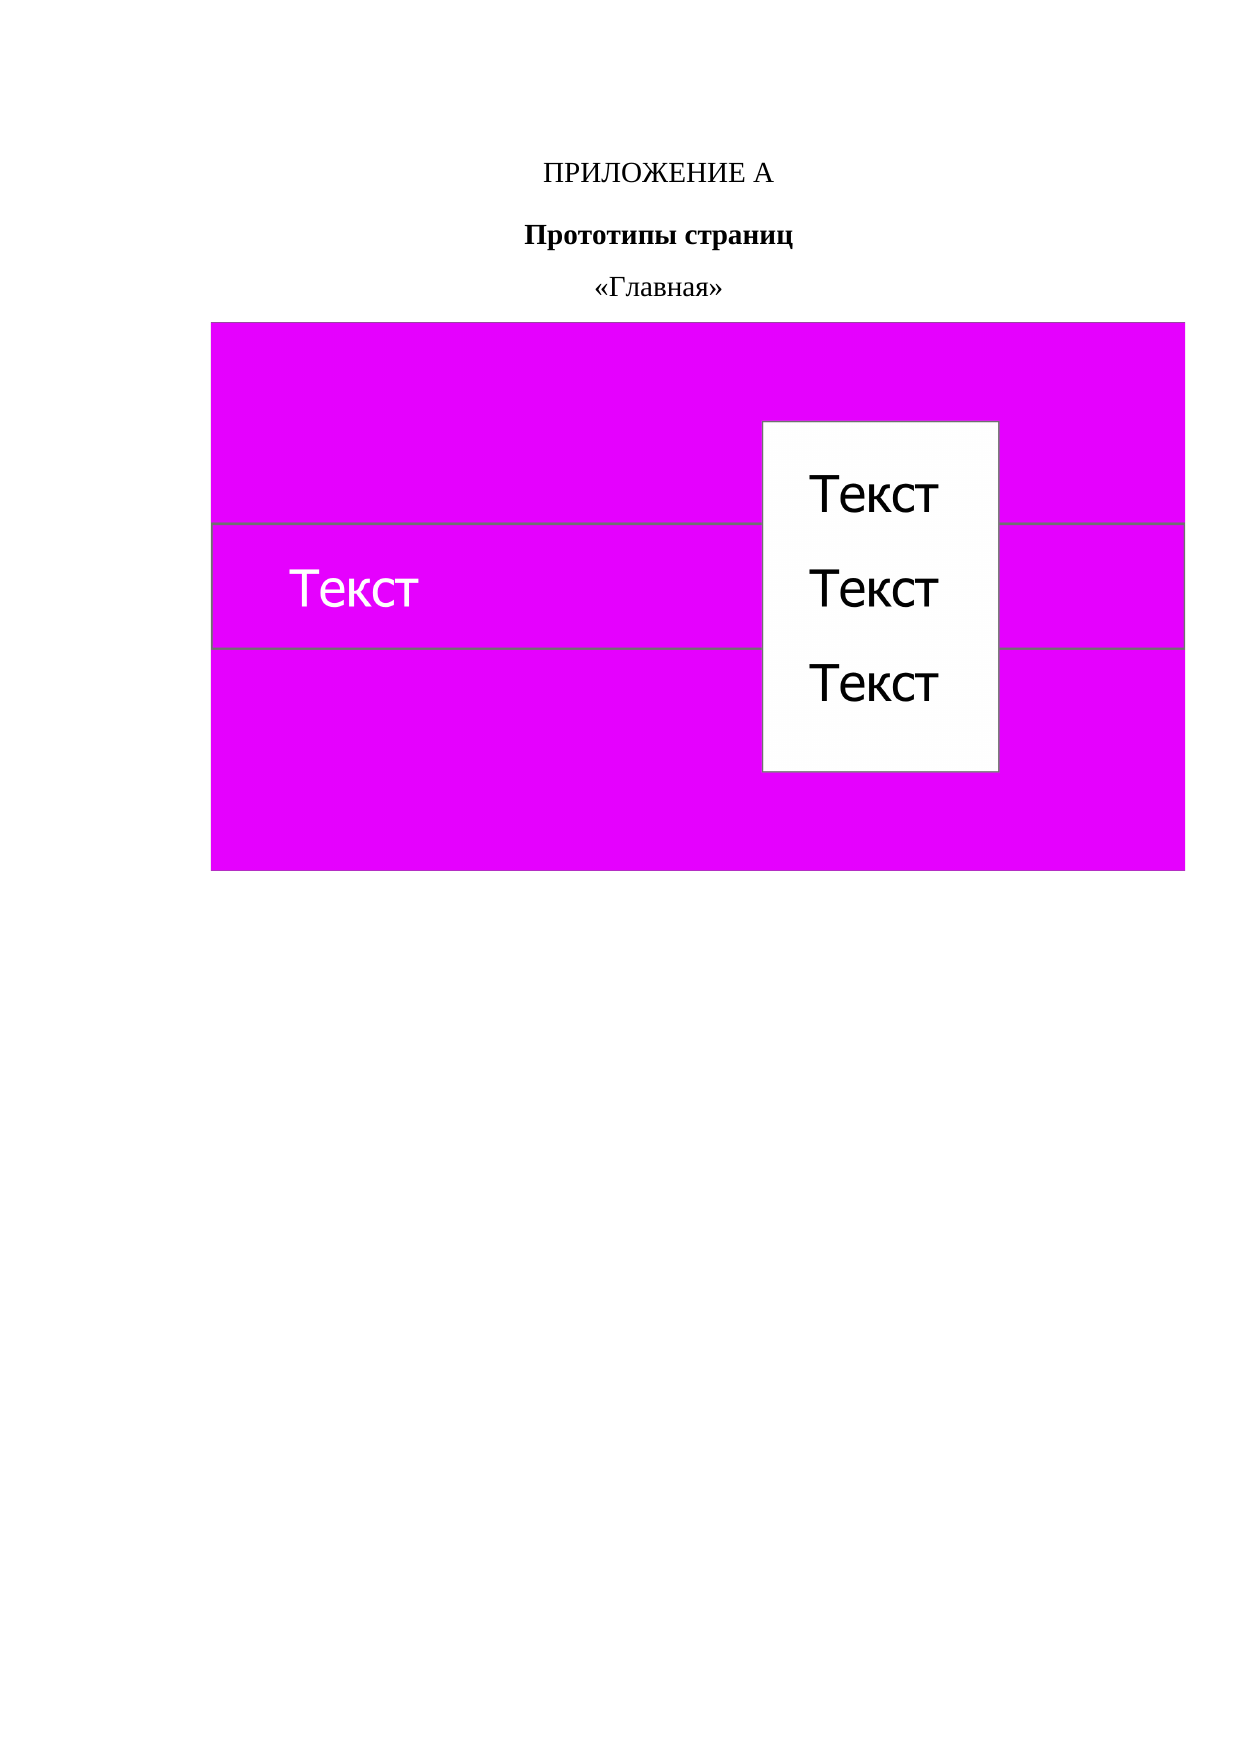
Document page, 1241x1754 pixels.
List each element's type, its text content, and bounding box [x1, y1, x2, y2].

text «Главная» [136, 269, 1181, 303]
subtitle ПРИЛОЖЕНИЕ А [136, 156, 1181, 189]
picture [210, 322, 1186, 871]
text Прототипы страниц [136, 217, 1181, 250]
